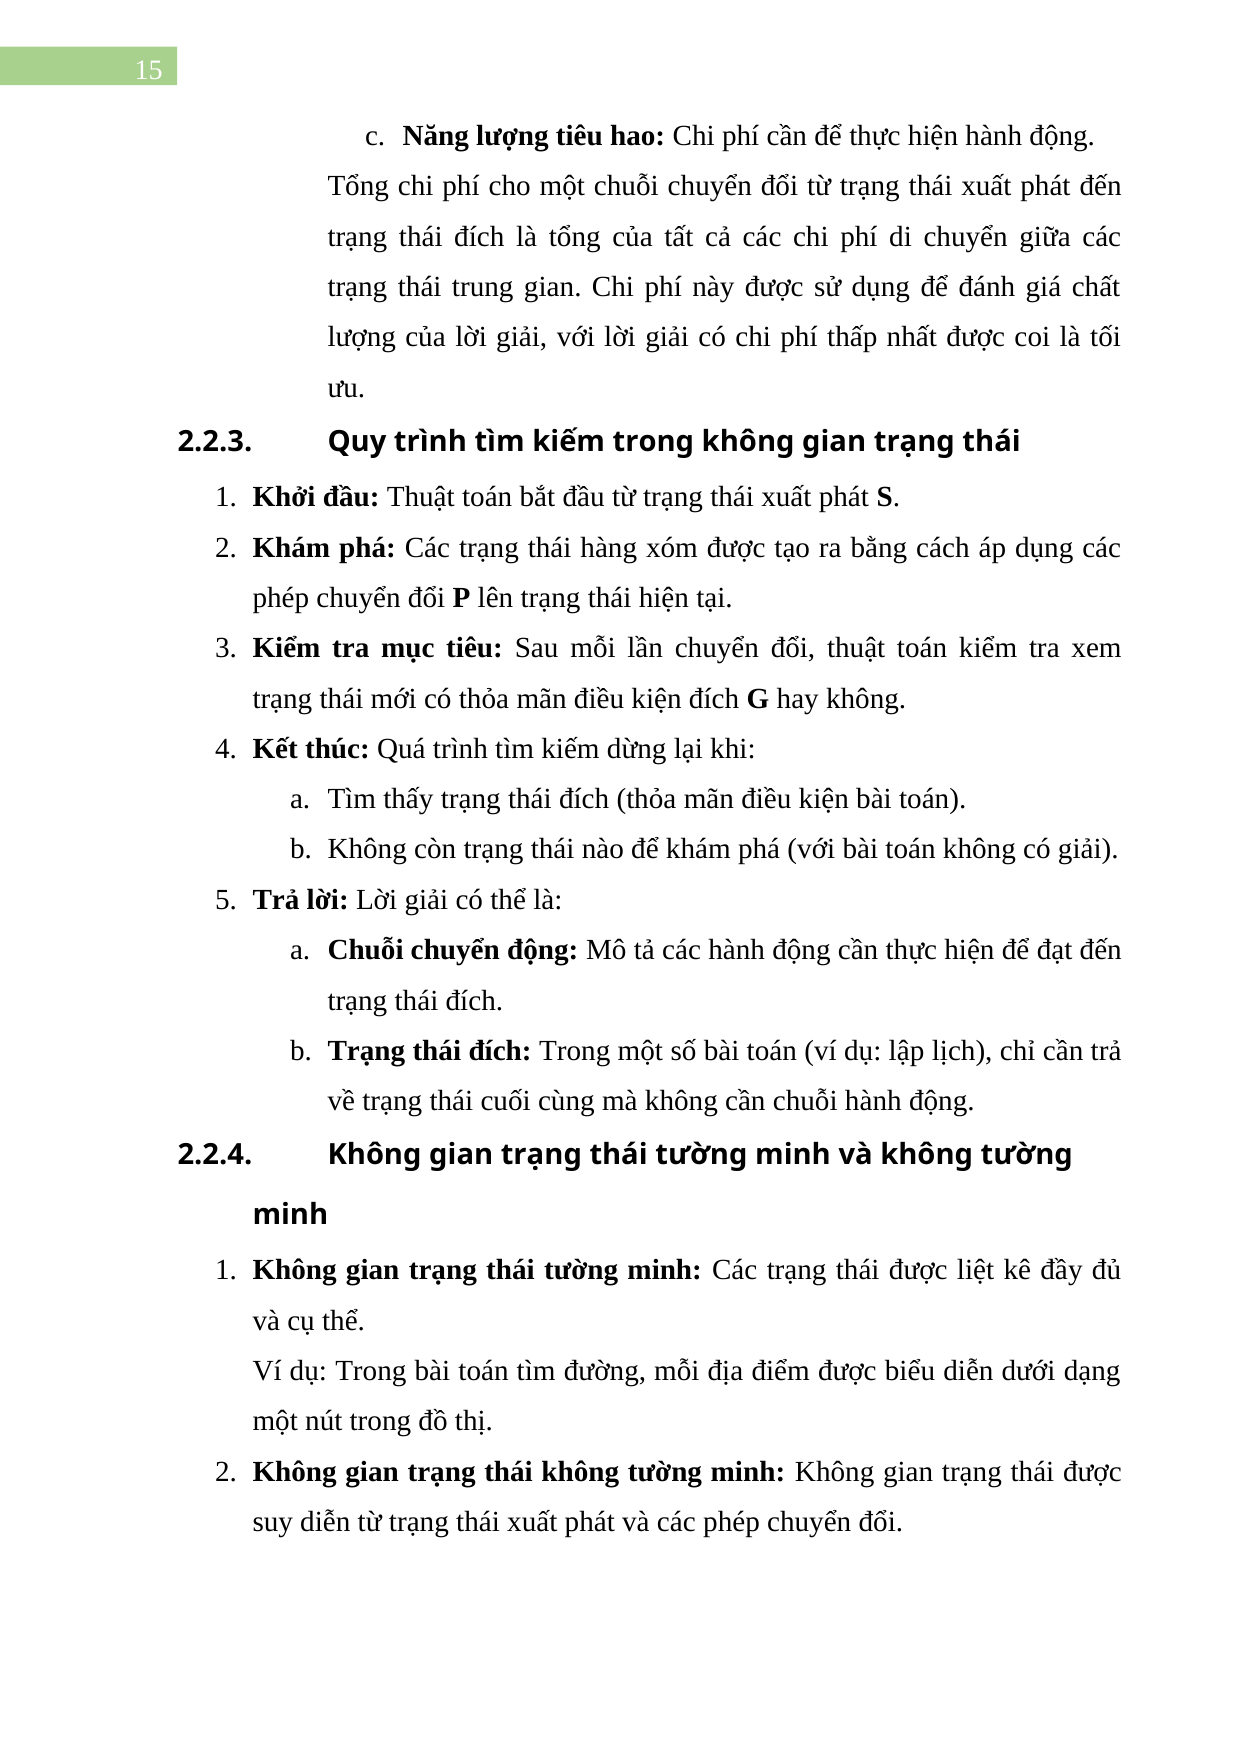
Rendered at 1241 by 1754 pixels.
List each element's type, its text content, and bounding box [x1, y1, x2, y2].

subtitle Quy trình tìm kiếm trong không gian trạng thái [177, 420, 1122, 460]
list Trả lời: Lời giải có thể là: [215, 882, 1122, 916]
list Tìm thấy trạng thái đích (thỏa mãn điều kiện bài toán). [290, 781, 1122, 815]
list Khởi đầu: Thuật toán bắt đầu từ trạng thái xuất phát S. [215, 479, 1122, 513]
list Kiểm tra mục tiêu: Sau mỗi lần chuyển đổi, thuật toán kiểm tra xem trạng thái mới có thỏa mãn điều kiện đích G hay không. [215, 630, 1122, 714]
list Chuỗi chuyển động: Mô tả các hành động cần thực hiện để đạt đến trạng thái đích. [290, 932, 1122, 1016]
list Ví dụ: Trong bài toán tìm đường, mỗi địa điểm được biểu diễn dưới dạng một nút trong đồ thị. [252, 1353, 1122, 1437]
list Không gian trạng thái không tường minh: Không gian trạng thái được suy diễn từ trạng thái xuất phát và các phép chuyển đổi. [215, 1454, 1122, 1538]
list Kết thúc: Quá trình tìm kiếm dừng lại khi: [215, 731, 1122, 764]
list Khám phá: Các trạng thái hàng xóm được tạo ra bằng cách áp dụng các phép chuyển đổi P lên trạng thái hiện tại. [215, 530, 1122, 614]
list Không gian trạng thái tường minh: Các trạng thái được liệt kê đầy đủ và cụ thể. [215, 1252, 1122, 1336]
list Trạng thái đích: Trong một số bài toán (ví dụ: lập lịch), chỉ cần trả về trạng thái cuối cùng mà không cần chuỗi hành động. [290, 1033, 1122, 1117]
subtitle Không gian trạng thái tường minh và không tường minh [177, 1133, 1122, 1233]
list Tổng chi phí cho một chuỗi chuyển đổi từ trạng thái xuất phát đến trạng thái đích là tổng của tất cả các chi phí di chuyển giữa các trạng thái trung gian. Chi phí này được sử dụng để đánh giá chất lượng của lời giải, với lời giải có chi phí thấp nhất được coi là tối ưu. [327, 168, 1122, 403]
list Không còn trạng thái nào để khám phá (với bài toán không có giải). [290, 832, 1122, 865]
list Năng lượng tiêu hao: Chi phí cần để thực hiện hành động. [365, 118, 1122, 152]
